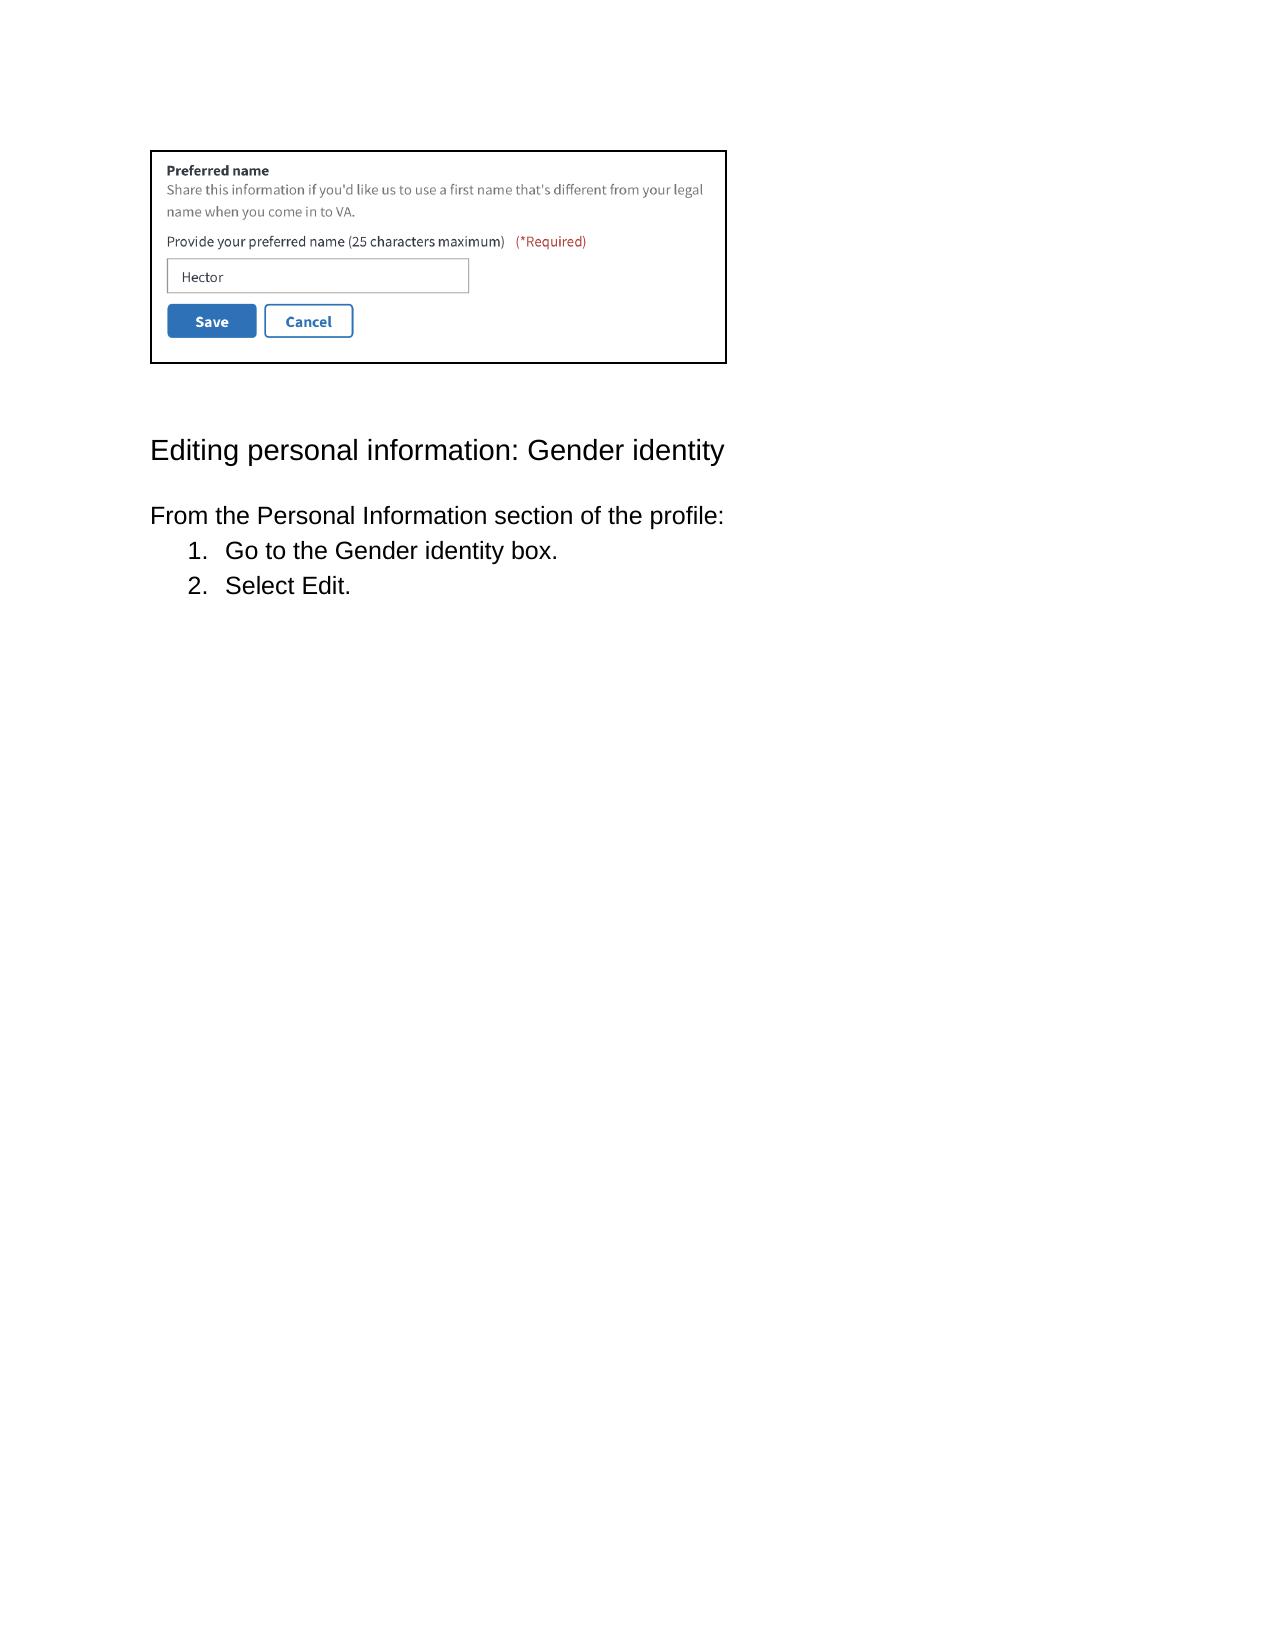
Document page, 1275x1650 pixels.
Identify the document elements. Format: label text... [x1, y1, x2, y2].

picture [152, 152, 725, 362]
list Go to the Gender identity box. [187, 536, 1125, 565]
list Select Edit. [187, 571, 1125, 600]
subtitle Editing personal information: Gender identity [150, 433, 1125, 467]
text From the Personal Information section of the profile: [150, 501, 1125, 530]
